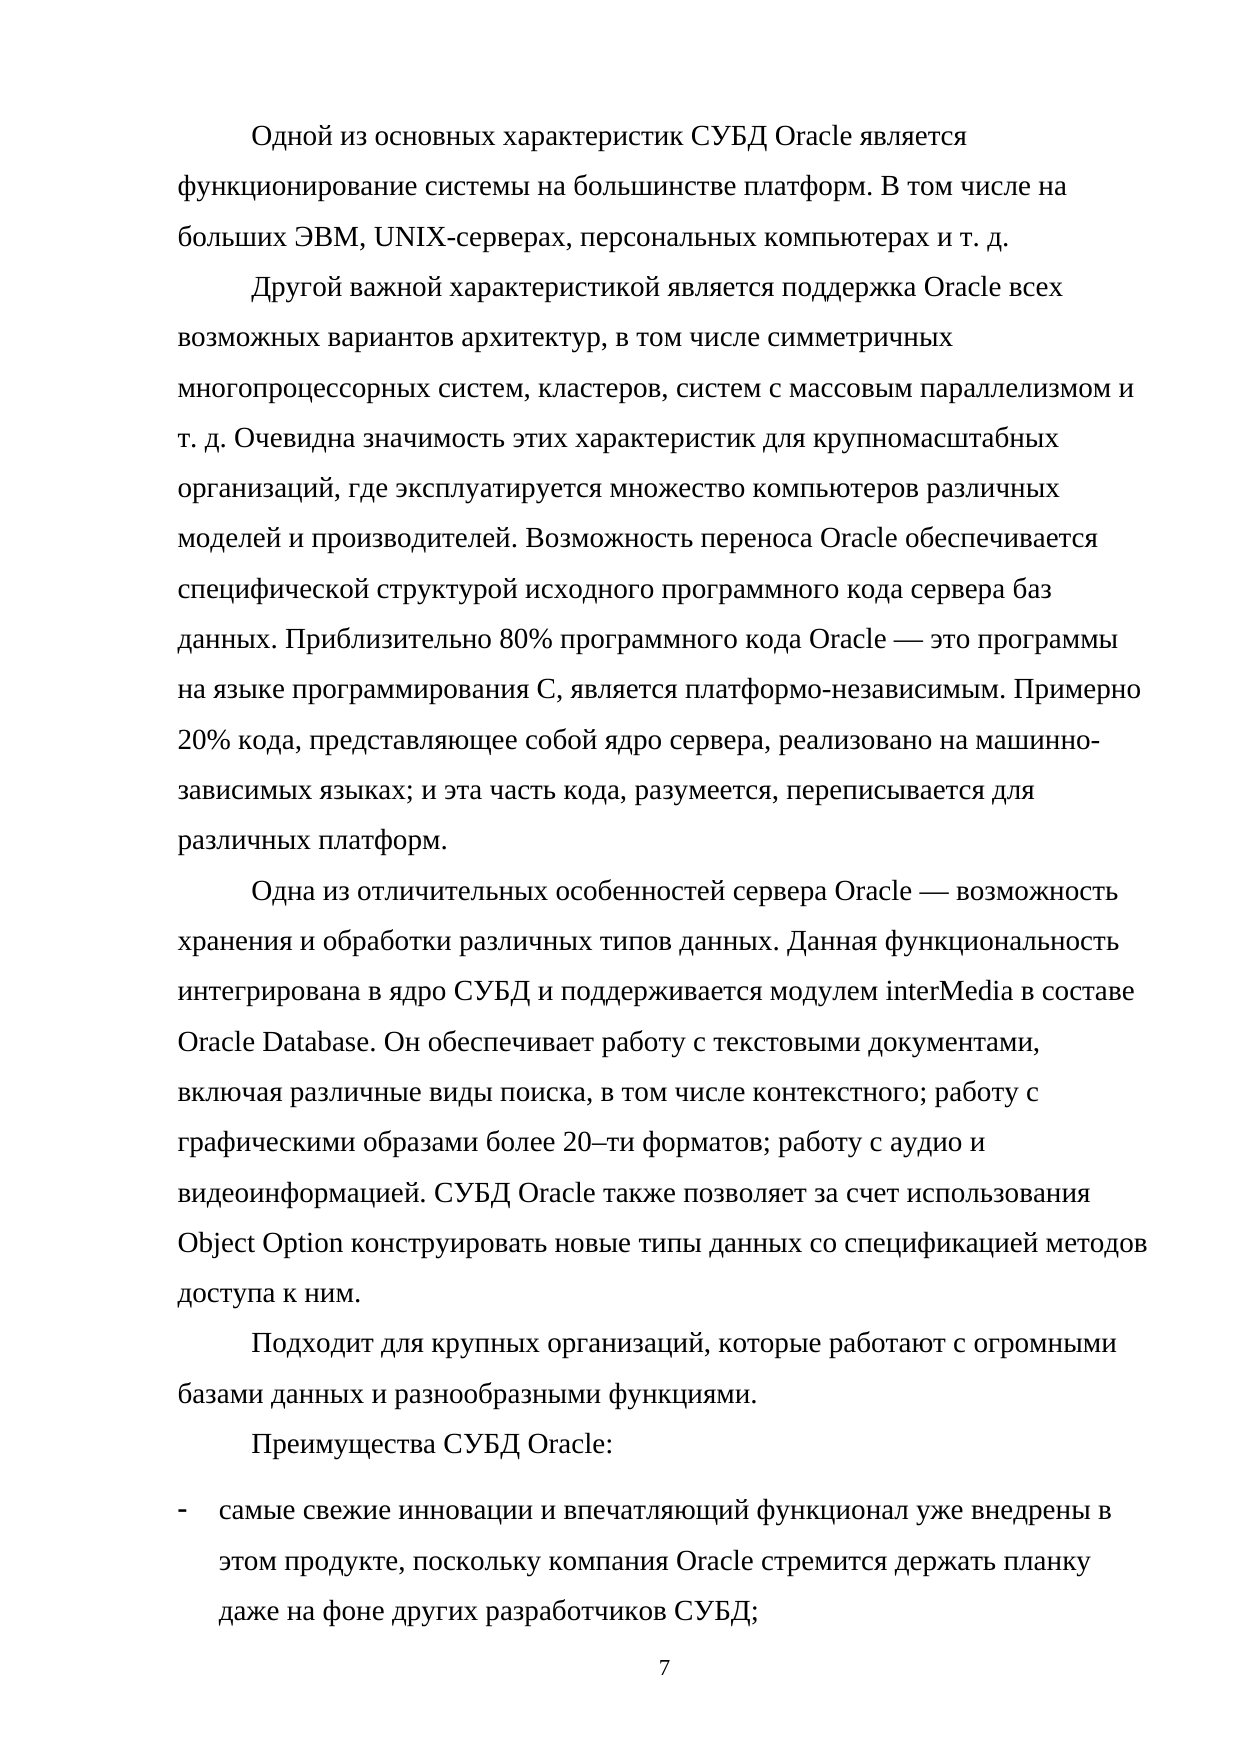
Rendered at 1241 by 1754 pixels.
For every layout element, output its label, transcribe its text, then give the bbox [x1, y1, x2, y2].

text Подходит для крупных организаций, которые работают с огромными базами данных и разнообразными функциями. [177, 1326, 1152, 1409]
text Другой важной характеристикой является поддержка Oracle всех возможных вариантов архитектур, в том числе симметричных многопроцессорных систем, кластеров, систем с массовым параллелизмом и т. д. Очевидна значимость этих характеристик для крупномасштабных организаций, где эксплуатируется множество компьютеров различных моделей и производителей. Возможность переноса Oracle обеспечивается специфической структурой исходного программного кода сервера баз данных. Приблизительно 80% программного кода Oracle — это программы на языке программирования C, является платформо-независимым. Примерно 20% кода, представляющее собой ядро сервера, реализовано на машинно-зависимых языках; и эта часть кода, разумеется, переписывается для различных платформ. [177, 269, 1152, 856]
text Одной из основных характеристик СУБД Oracle является функционирование системы на большинстве платформ. В том числе на больших ЭВМ, UNIX-серверах, персональных компьютерах и т. д. [177, 118, 1152, 252]
text Одна из отличительных особенностей сервера Oracle — возможность хранения и обработки различных типов данных. Данная функциональность интегрирована в ядро СУБД и поддерживается модулем interMedia в составе Oracle Database. Он обеспечивает работу с текстовыми документами, включая различные виды поиска, в том числе контекстного; работу с графическими образами более 20–ти форматов; работу с аудио и видеоинформацией. СУБД Oracle также позволяет за счет использования Object Option конструировать новые типы данных со спецификацией методов доступа к ним. [177, 873, 1152, 1309]
list самые свежие инновации и впечатляющий функционал уже внедрены в этом продукте, поскольку компания Oracle стремится держать планку даже на фоне других разработчиков СУБД; [177, 1492, 1152, 1626]
text Преимущества СУБД Oracle: [177, 1426, 1152, 1460]
